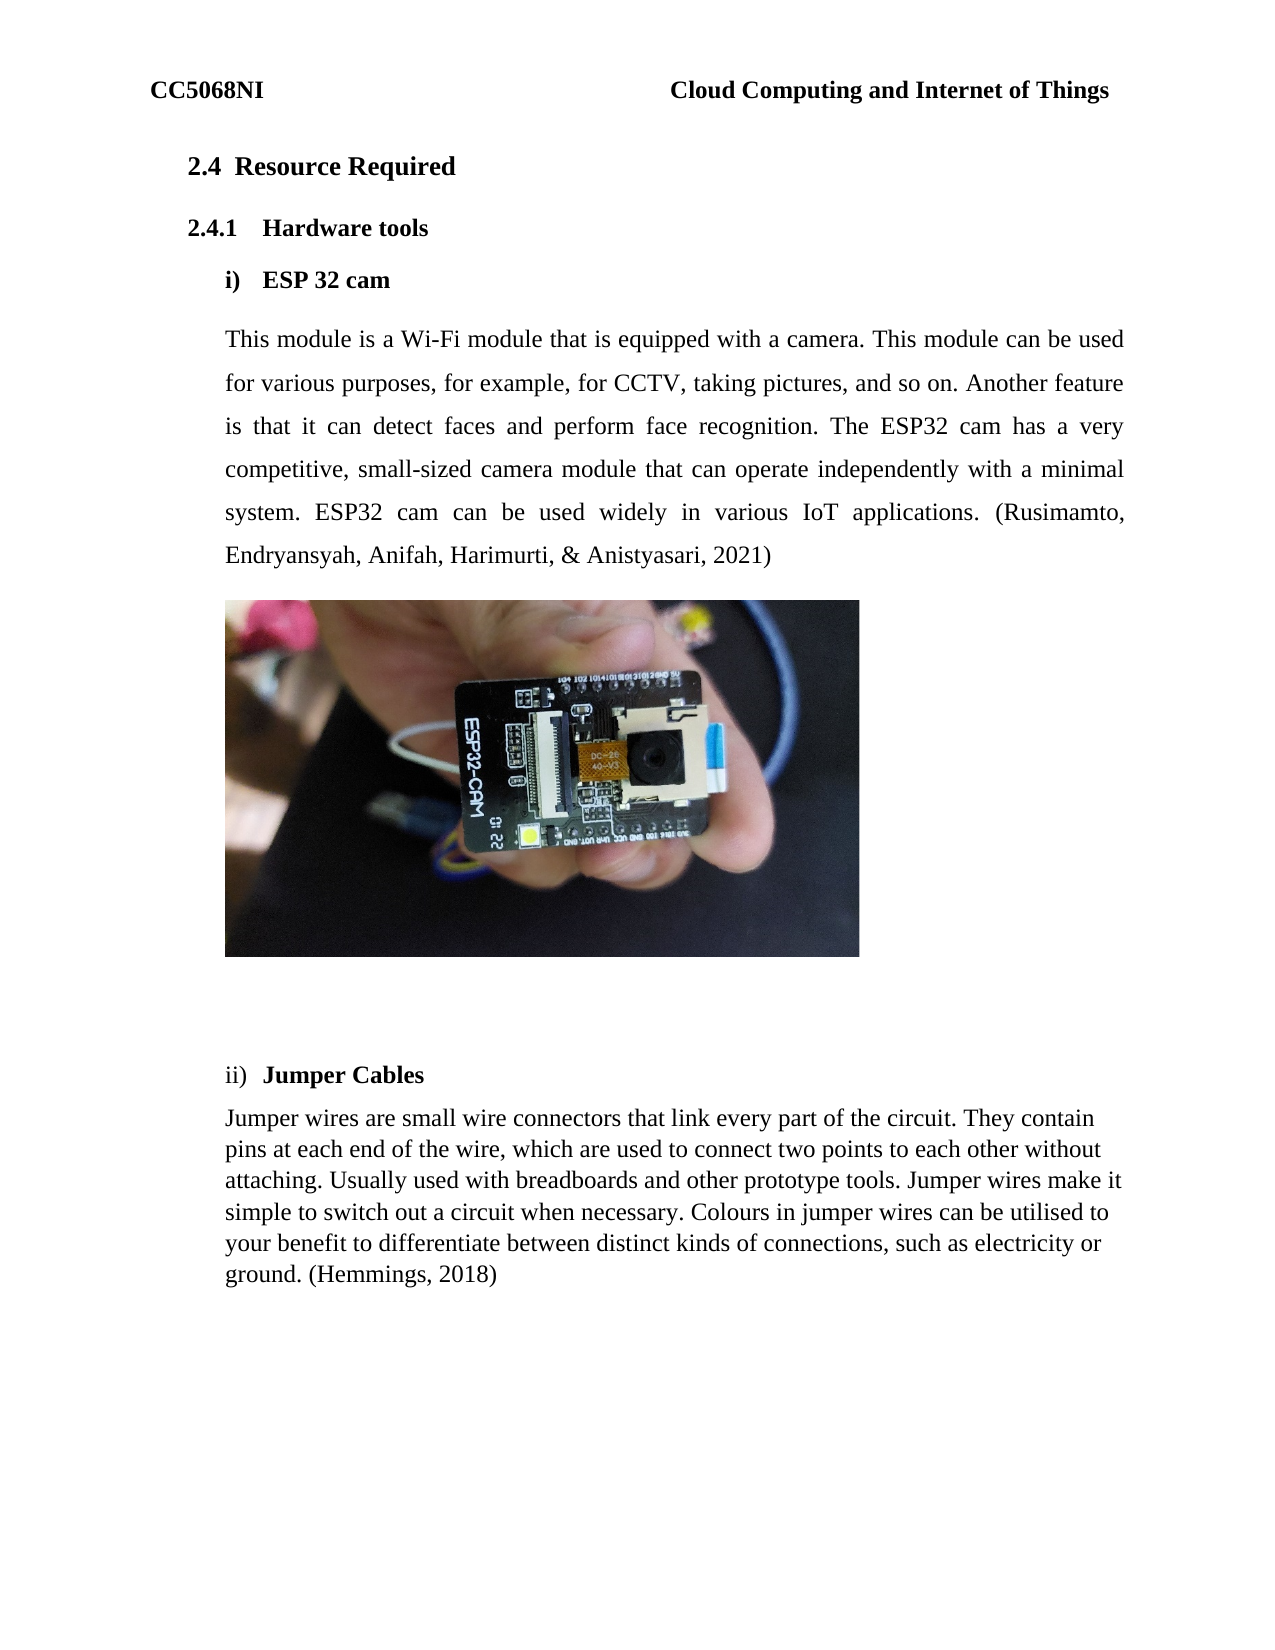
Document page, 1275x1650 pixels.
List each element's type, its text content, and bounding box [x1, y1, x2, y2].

subtitle Resource Required [187, 150, 1125, 181]
list Jumper Cables [225, 1060, 1125, 1089]
list Jumper wires are small wire connectors that link every part of the circuit. They contain pins at each end of the wire, which are used to connect two points to each other without attaching. Usually used with breadboards and other prototype tools. Jumper wires make it simple to switch out a circuit when necessary. Colours in jumper wires can be utilised to your benefit to differentiate between distinct kinds of connections, such as electricity or ground. [225, 1103, 1125, 1287]
list ESP 32 cam [225, 265, 1125, 293]
picture [225, 600, 860, 957]
subtitle Hardware tools [187, 213, 1125, 242]
text This module is a Wi-Fi module that is equipped with a camera. This module can be used for various purposes, for example, for CCTV, taking pictures, and so on. Another feature is that it can detect faces and perform face recognition. The ESP32 cam has a very competitive, small-sized camera module that can operate independently with a minimal system. ESP32 cam can be used widely in various IoT applications. [225, 324, 1125, 569]
